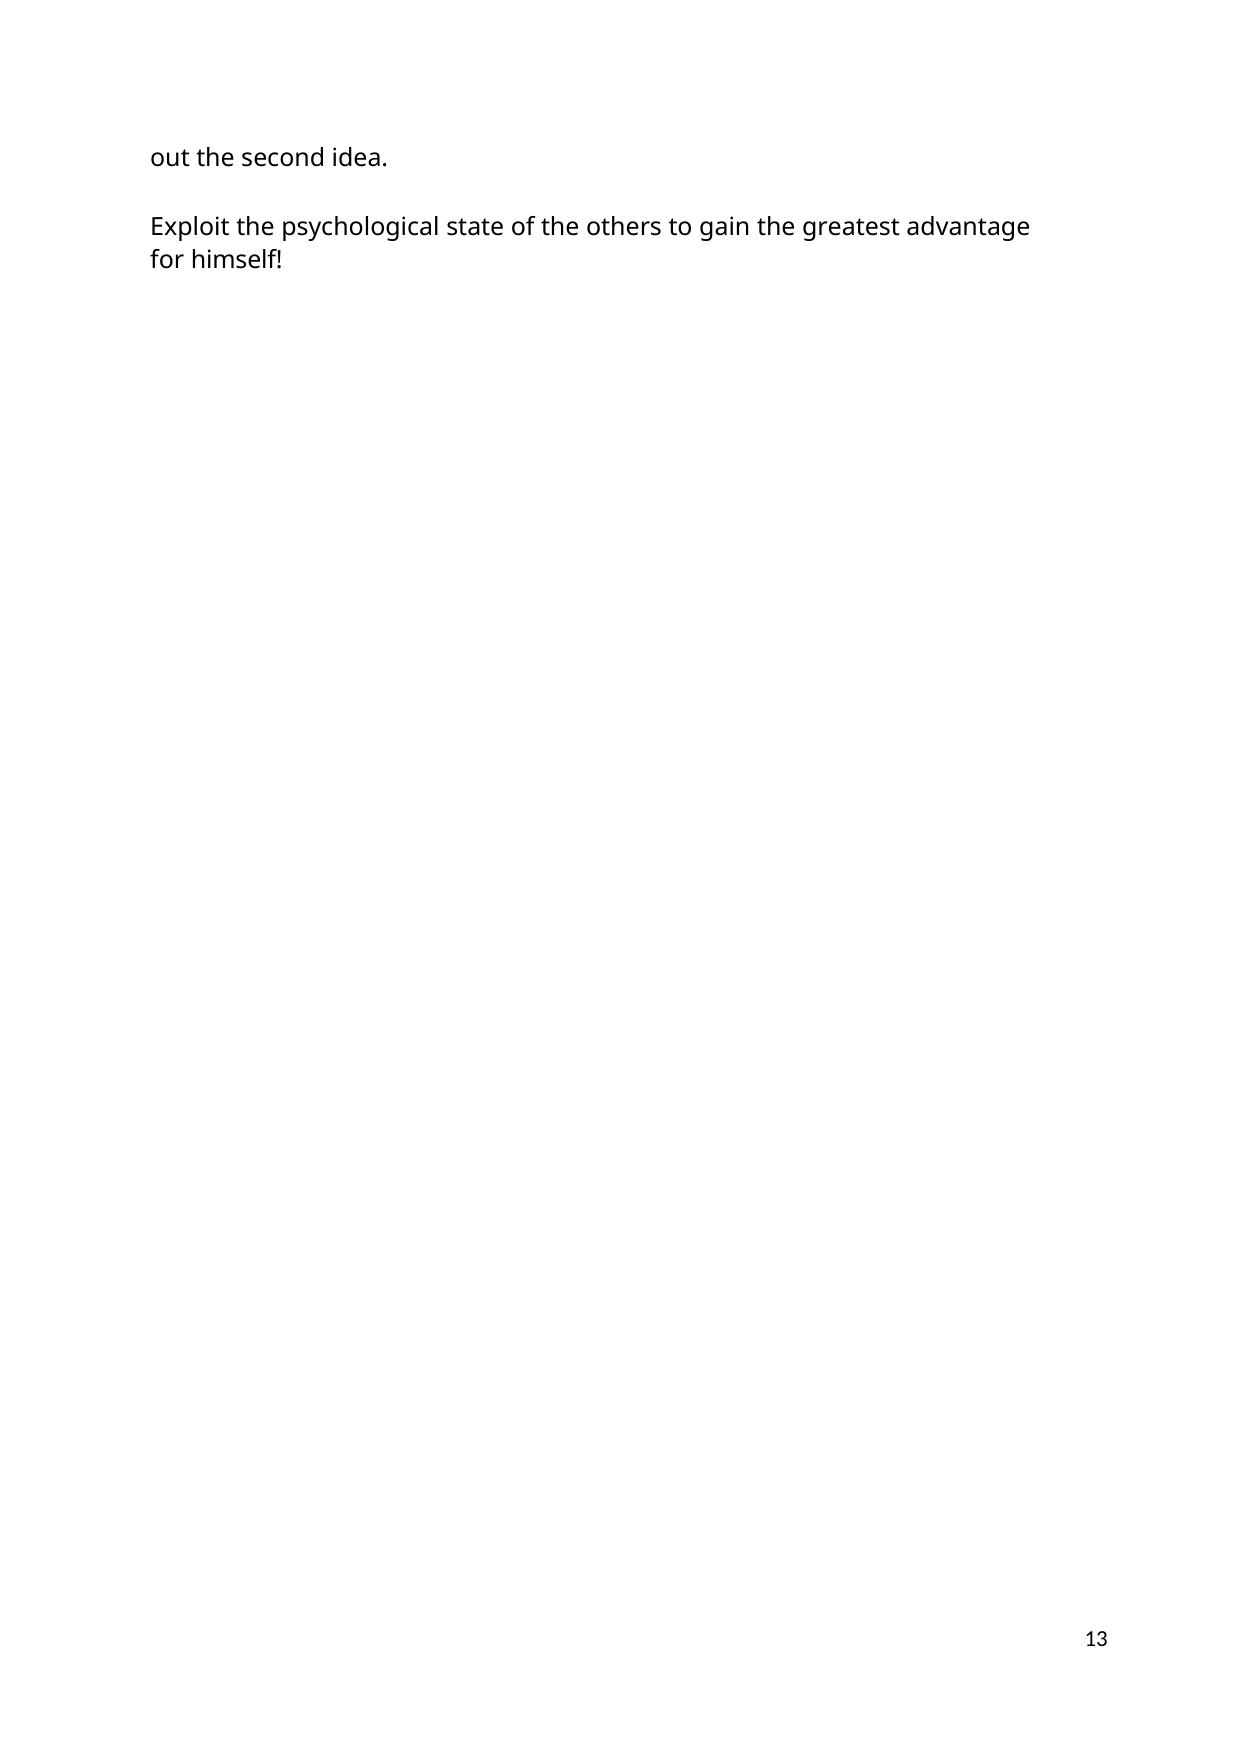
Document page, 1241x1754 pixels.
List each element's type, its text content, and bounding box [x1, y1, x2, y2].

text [150, 139, 1107, 174]
text Exploit the psychological state of the others to gain the greatest advantage for himself! [150, 208, 1031, 276]
